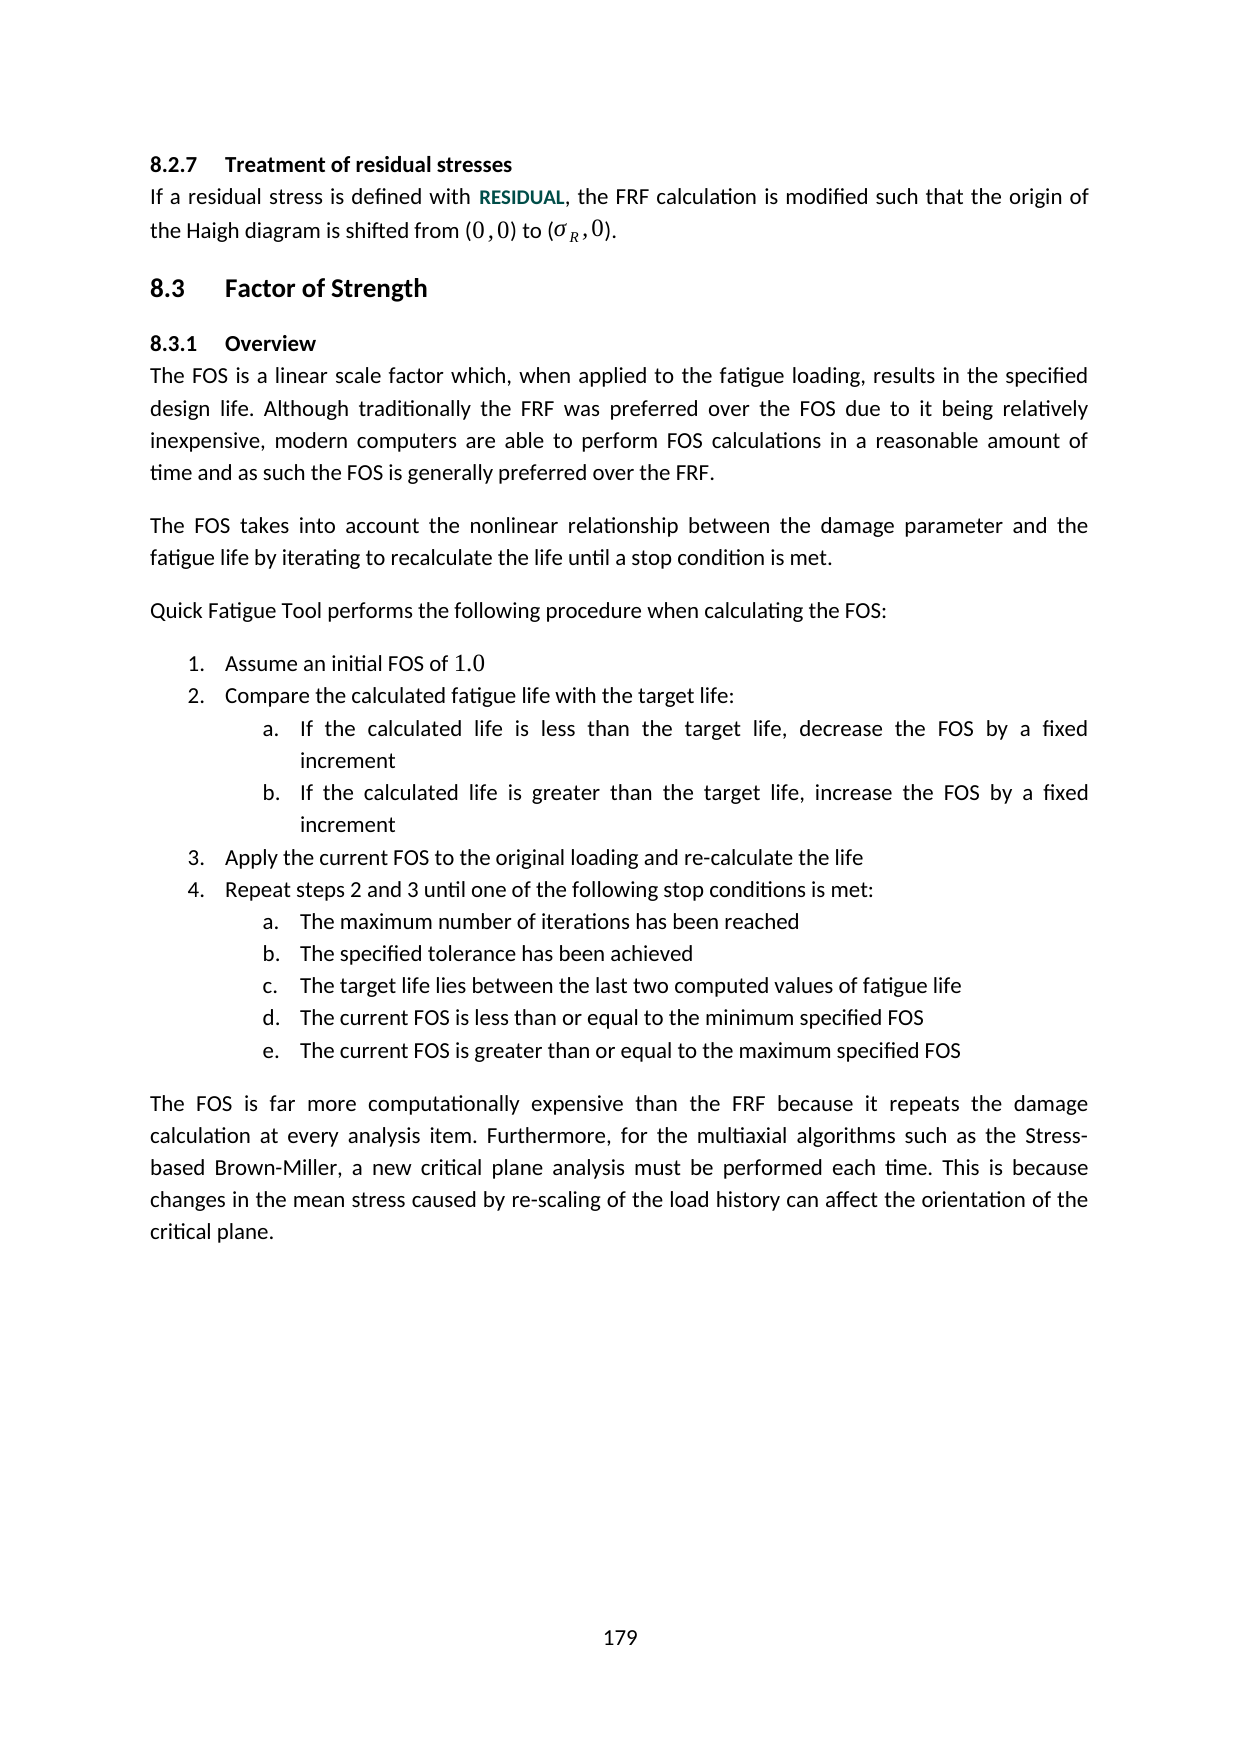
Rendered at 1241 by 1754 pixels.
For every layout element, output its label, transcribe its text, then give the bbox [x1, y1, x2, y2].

text The FOS is a linear scale factor which, when applied to the fatigue loading, results in the specified design life. Although traditionally the FRF was preferred over the FOS due to it being relatively inexpensive, modern computers are able to perform FOS calculations in a reasonable amount of time and as such the FOS is generally preferred over the FRF. [150, 362, 1090, 486]
text The FOS takes into account the nonlinear relationship between the damage parameter and the fatigue life by iterating to recalculate the life until a stop condition is met. [150, 511, 1090, 571]
subtitle 8.3.1 Overview [150, 329, 1090, 357]
text If a residual stress is defined with RESIDUAL, the FRF calculation is modified such that the origin of the Haigh diagram is shifted from () to (). [150, 182, 1090, 246]
list The current FOS is less than or equal to the minimum specified FOS [262, 1003, 1090, 1032]
subtitle 8.3 Factor of Strength [150, 271, 1090, 304]
text The FOS is far more computationally expensive than the FRF because it repeats the damage calculation at every analysis item. Furthermore, for the multiaxial algorithms such as the Stress-based Brown-Miller, a new critical plane analysis must be performed each time. This is because changes in the mean stress caused by re-scaling of the load history can affect the orientation of the critical plane. [150, 1089, 1090, 1246]
list If the calculated life is greater than the target life, increase the FOS by a fixed increment [262, 778, 1090, 838]
text Quick Fatigue Tool performs the following procedure when calculating the FOS: [150, 596, 1090, 624]
list Apply the current FOS to the original loading and re-calculate the life [187, 843, 1090, 871]
list Repeat steps 2 and 3 until one of the following stop conditions is met: [187, 875, 1090, 903]
list The maximum number of iterations has been reached [262, 907, 1090, 935]
list The specified tolerance has been achieved [262, 939, 1090, 967]
list The current FOS is greater than or equal to the maximum specified FOS [262, 1036, 1090, 1064]
subtitle 8.2.7 Treatment of residual stresses [150, 150, 1090, 178]
list Assume an initial FOS of [187, 649, 1090, 677]
list Compare the calculated fatigue life with the target life: [187, 682, 1090, 710]
list If the calculated life is less than the target life, decrease the FOS by a fixed increment [262, 714, 1090, 774]
list The target life lies between the last two computed values of fatigue life [262, 971, 1090, 999]
